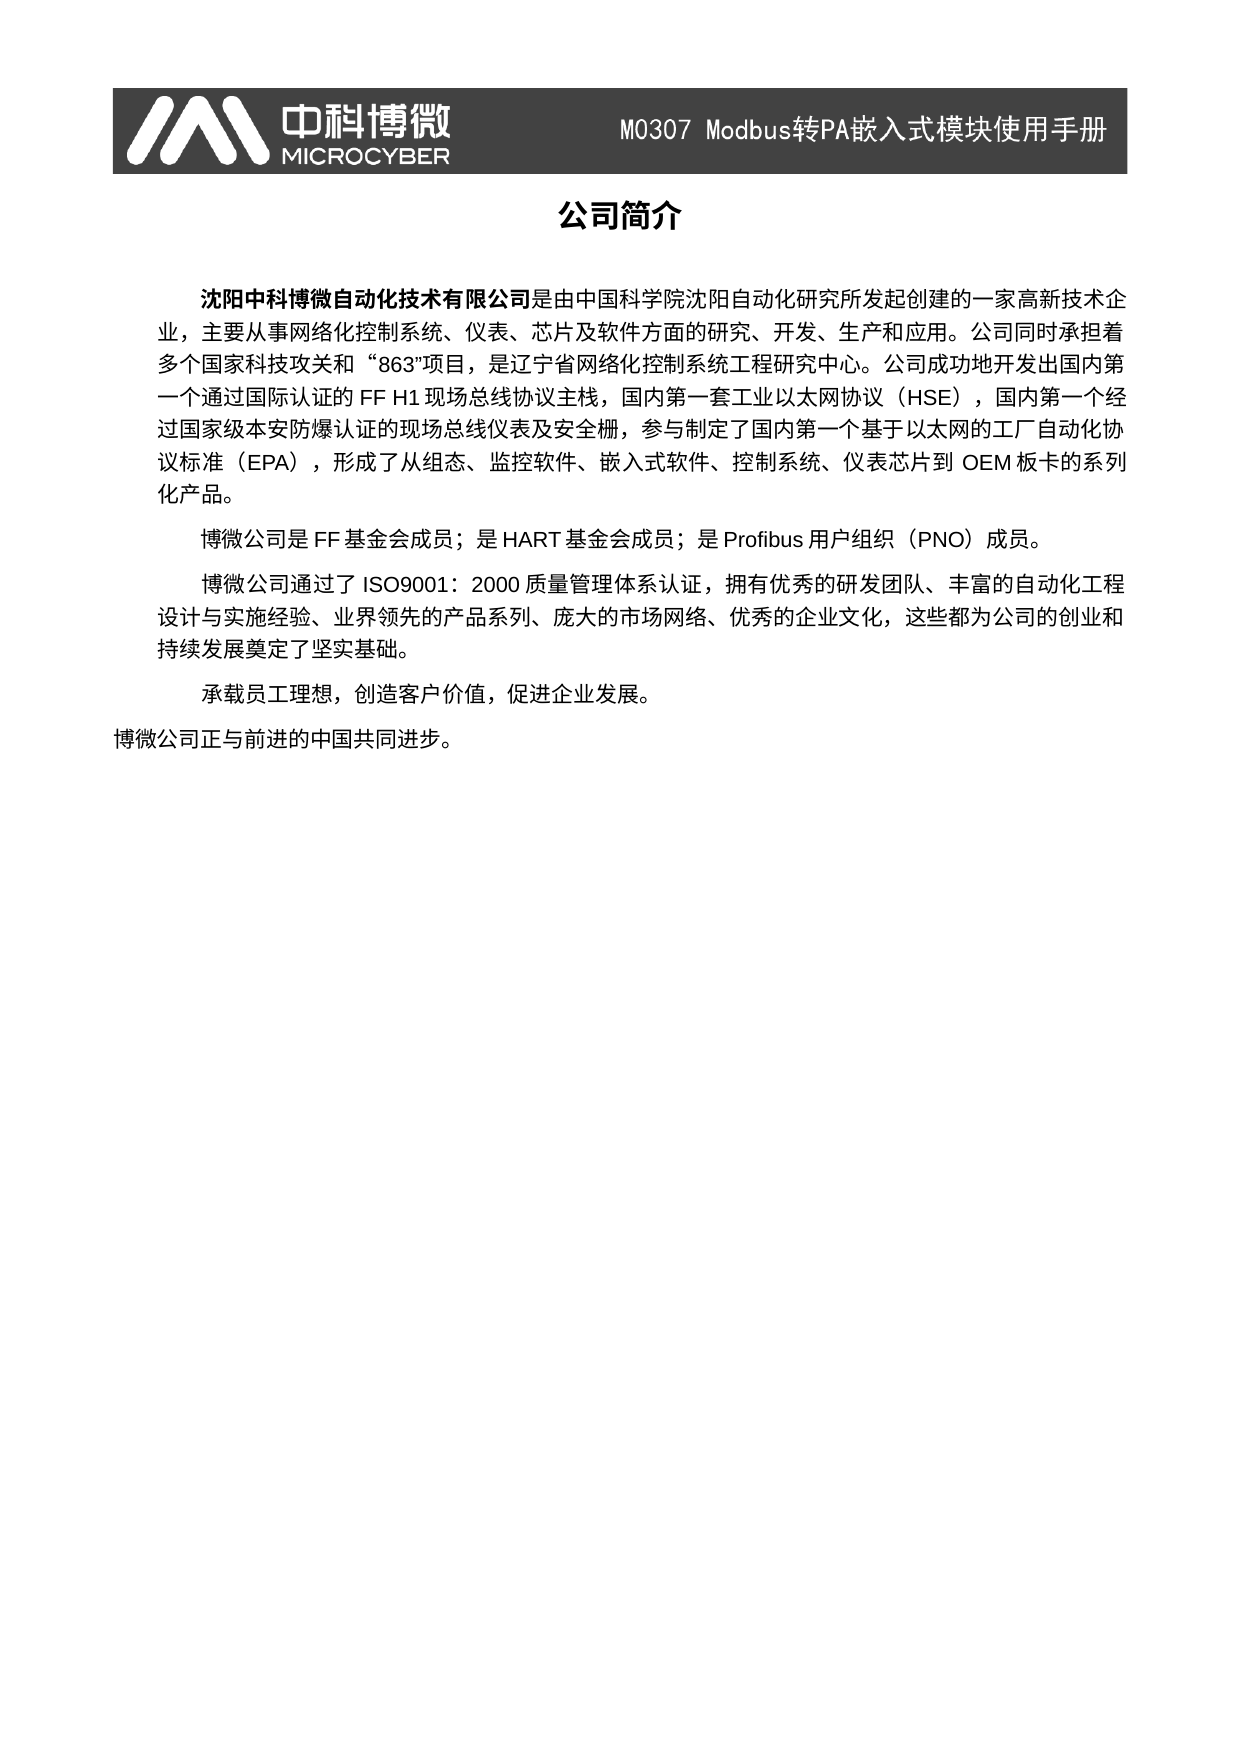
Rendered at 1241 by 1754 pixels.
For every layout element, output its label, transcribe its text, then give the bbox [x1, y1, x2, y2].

text 承载员工理想，创造客户价值，促进企业发展。 [158, 677, 1127, 709]
text 博微公司通过了ISO9001：2000质量管理体系认证，拥有优秀的研发团队、丰富的自动化工程设计与实施经验、业界领先的产品系列、庞大的市场网络、优秀的企业文化，这些都为公司的创业和持续发展奠定了坚实基础。 [158, 567, 1127, 664]
picture [112, 88, 1128, 174]
text 博微公司正与前进的中国共同进步。 [113, 722, 1127, 754]
text 博微公司是FF基金会成员；是HART基金会成员；是Profibus用户组织（PNO）成员。 [158, 522, 1127, 554]
text 公司简介 [113, 182, 1127, 247]
text 沈阳中科博微自动化技术有限公司是由中国科学院沈阳自动化研究所发起创建的一家高新技术企业，主要从事网络化控制系统、仪表、芯片及软件方面的研究、开发、生产和应用。公司同时承担着多个国家科技攻关和“863”项目，是辽宁省网络化控制系统工程研究中心。公司成功地开发出国内第一个通过国际认证的FF H1现场总线协议主栈，国内第一套工业以太网协议（HSE），国内第一个经过国家级本安防爆认证的现场总线仪表及安全栅，参与制定了国内第一个基于以太网的工厂自动化协议标准（EPA），形成了从组态、监控软件、嵌入式软件、控制系统、仪表芯片到OEM板卡的系列化产品。 [158, 282, 1127, 509]
